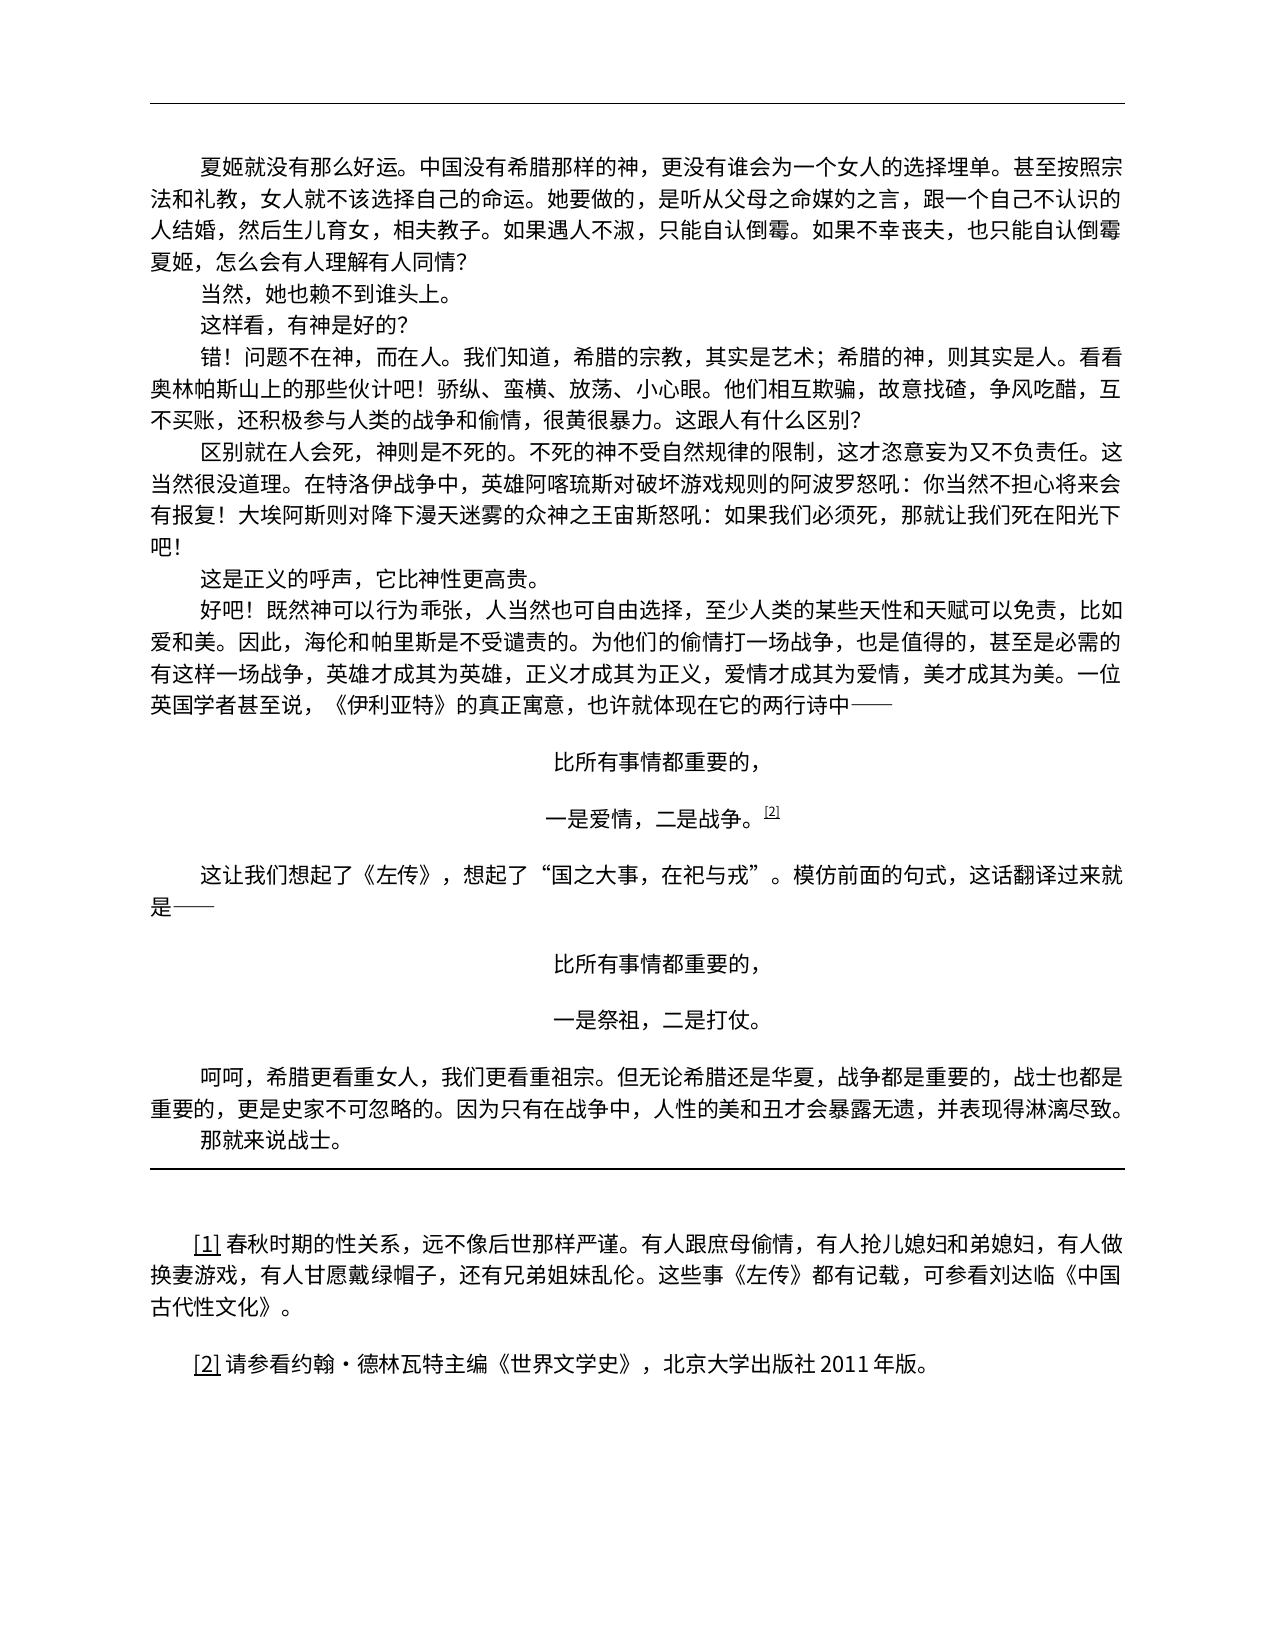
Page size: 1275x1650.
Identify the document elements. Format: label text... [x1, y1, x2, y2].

text 错！问题不在神，而在人。我们知道，希腊的宗教，其实是艺术；希腊的神，则其实是人。看看奥林帕斯山上的那些伙计吧！骄纵、蛮横、放荡、小心眼。他们相互欺骗，故意找碴，争风吃醋，互不买账，还积极参与人类的战争和偷情，很黄很暴力。这跟人有什么区别？ [150, 340, 1125, 435]
text 一是爱情，二是战争。[2] [150, 802, 1125, 833]
text [2] 请参看约翰·德林瓦特主编《世界文学史》，北京大学出版社2011年版。 [150, 1347, 1125, 1378]
text 比所有事情都重要的， [150, 745, 1125, 777]
text [1] 春秋时期的性关系，远不像后世那样严谨。有人跟庶母偷情，有人抢儿媳妇和弟媳妇，有人做换妻游戏，有人甘愿戴绿帽子，还有兄弟姐妹乱伦。这些事《左传》都有记载，可参看刘达临《中国古代性文化》。 [150, 1227, 1125, 1322]
text 呵呵，希腊更看重女人，我们更看重祖宗。但无论希腊还是华夏，战争都是重要的，战士也都是重要的，更是史家不可忽略的。因为只有在战争中，人性的美和丑才会暴露无遗，并表现得淋漓尽致。 [150, 1060, 1125, 1123]
text 这让我们想起了《左传》，想起了“国之大事，在祀与戎”。模仿前面的句式，这话翻译过来就是—— [150, 858, 1125, 922]
text 当然，她也赖不到谁头上。 [150, 277, 1125, 308]
text 比所有事情都重要的， [150, 947, 1125, 978]
text 那就来说战士。 [150, 1123, 1125, 1155]
text 夏姬就没有那么好运。中国没有希腊那样的神，更没有谁会为一个女人的选择埋单。甚至按照宗法和礼教，女人就不该选择自己的命运。她要做的，是听从父母之命媒妁之言，跟一个自己不认识的人结婚，然后生儿育女，相夫教子。如果遇人不淑，只能自认倒霉。如果不幸丧夫，也只能自认倒霉。夏姬，怎么会有人理解有人同情？ [150, 150, 1125, 277]
text 这是正义的呼声，它比神性更高贵。 [150, 562, 1125, 593]
text 一是祭祖，二是打仗。 [150, 1003, 1125, 1035]
text 这样看，有神是好的？ [150, 308, 1125, 340]
text 区别就在人会死，神则是不死的。不死的神不受自然规律的限制，这才恣意妄为又不负责任。这当然很没道理。在特洛伊战争中，英雄阿喀琉斯对破坏游戏规则的阿波罗怒吼：你当然不担心将来会有报复！大埃阿斯则对降下漫天迷雾的众神之王宙斯怒吼：如果我们必须死，那就让我们死在阳光下吧！ [150, 435, 1125, 562]
text 好吧！既然神可以行为乖张，人当然也可自由选择，至少人类的某些天性和天赋可以免责，比如爱和美。因此，海伦和帕里斯是不受谴责的。为他们的偷情打一场战争，也是值得的，甚至是必需的。有这样一场战争，英雄才成其为英雄，正义才成其为正义，爱情才成其为爱情，美才成其为美。一位英国学者甚至说，《伊利亚特》的真正寓意，也许就体现在它的两行诗中—— [150, 593, 1125, 720]
